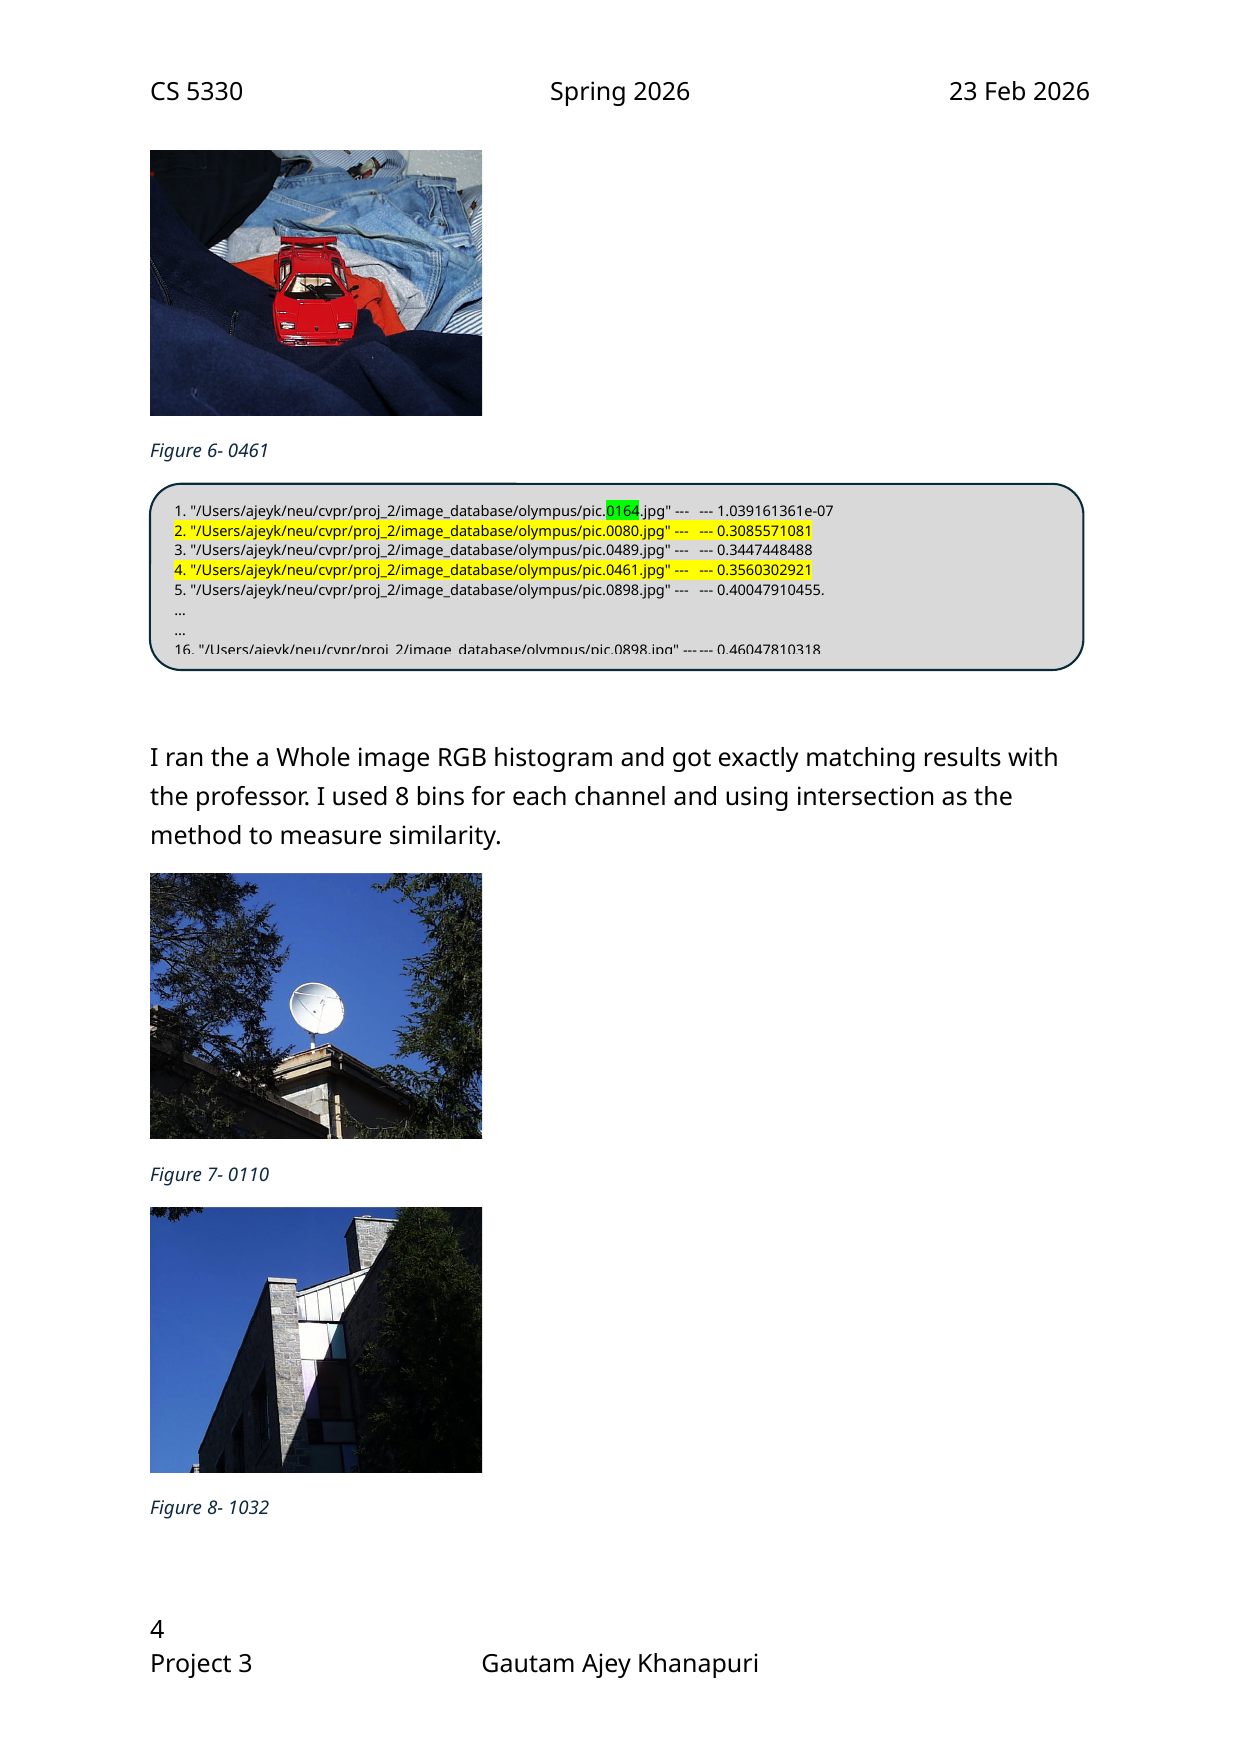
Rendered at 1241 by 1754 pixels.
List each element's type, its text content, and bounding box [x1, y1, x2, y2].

picture [150, 150, 483, 416]
picture [150, 1207, 483, 1473]
picture [150, 873, 483, 1139]
text I ran the a Whole image RGB histogram and got exactly matching results with the professor. I used 8 bins for each channel and using intersection as the method to measure similarity. [150, 739, 1090, 852]
